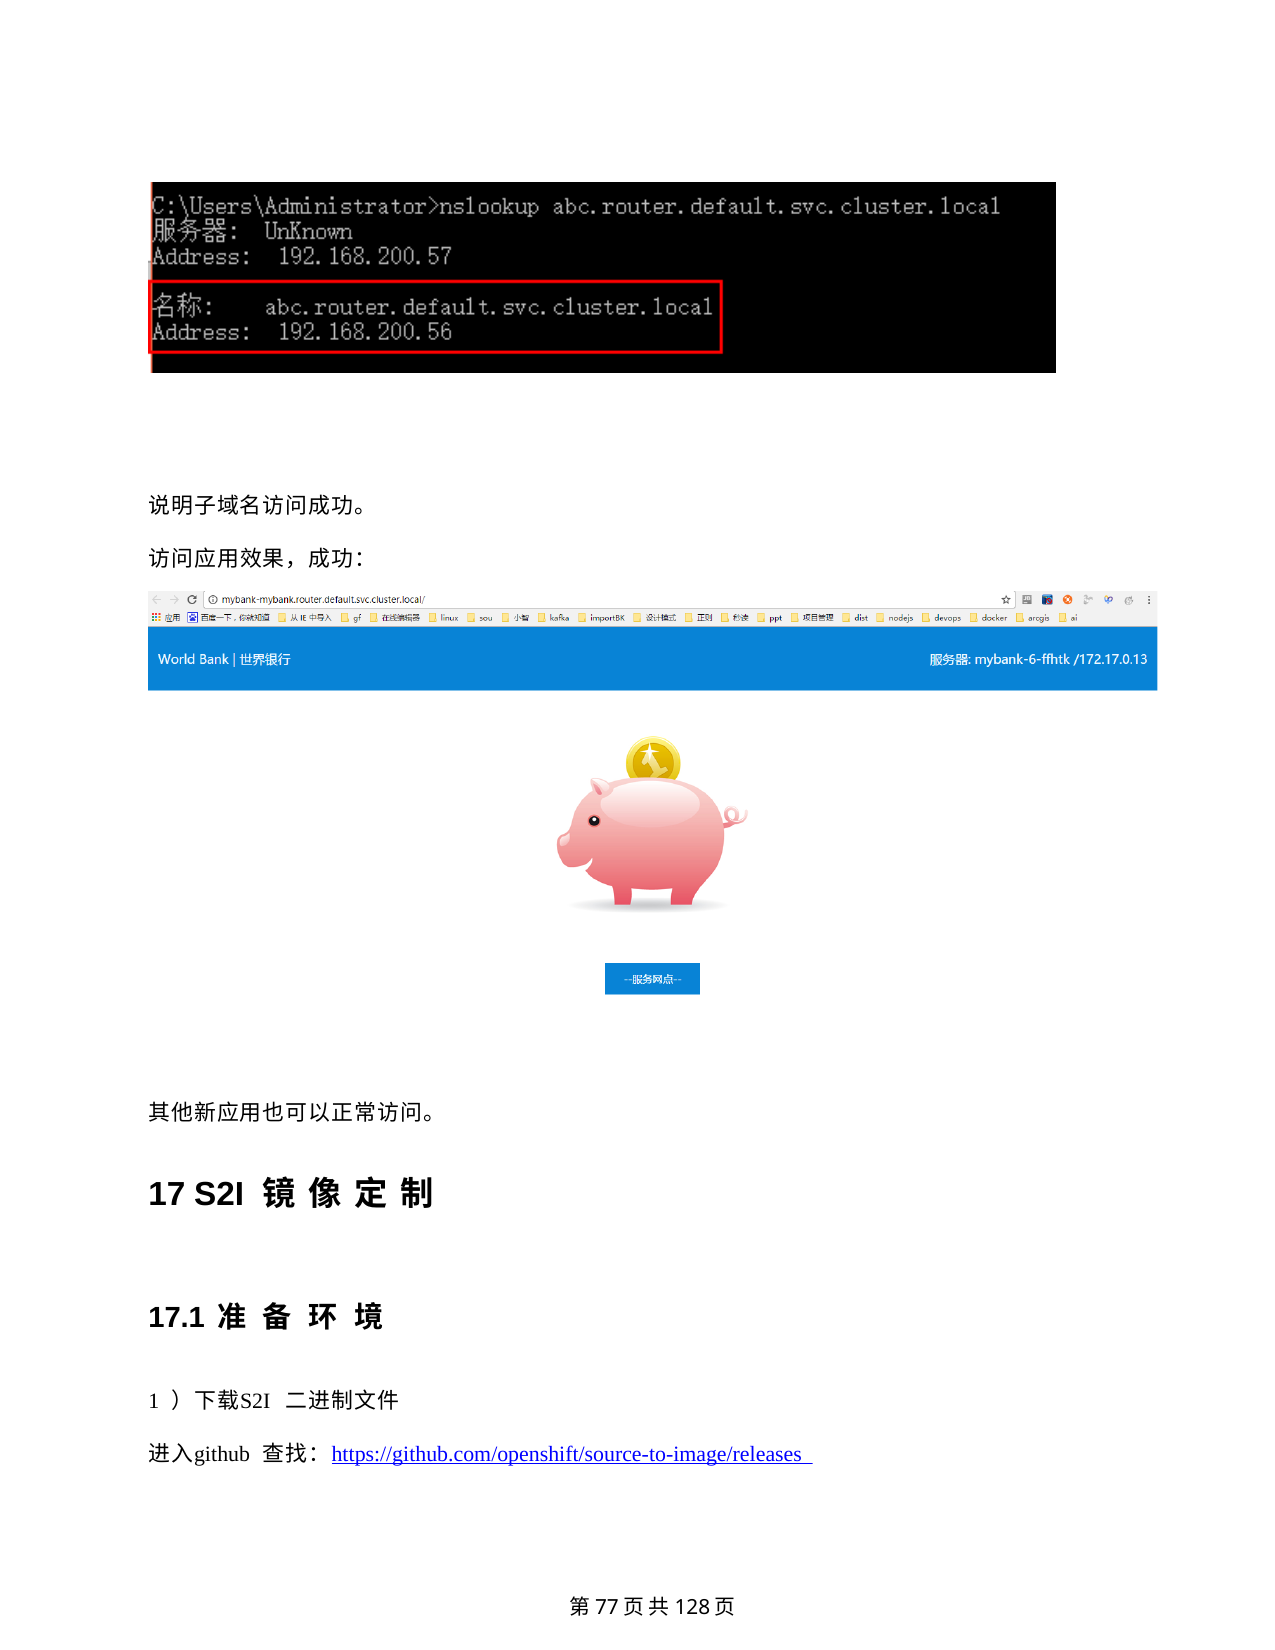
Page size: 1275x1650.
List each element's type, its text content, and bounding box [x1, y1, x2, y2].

subtitle S2I镜像定制 [148, 1153, 1156, 1228]
text 访问应用效果，成功： [148, 538, 1156, 576]
text 进入github查找：https://github.com/openshift/source-to-image/releases [148, 1433, 1156, 1471]
text 说明子域名访问成功。 [148, 485, 1156, 523]
picture [148, 591, 1158, 1073]
text 其他新应用也可以正常访问。 [148, 1092, 1156, 1129]
picture [148, 182, 1056, 373]
text 1）下载S2I二进制文件 [148, 1380, 1156, 1417]
subtitle 准备环境 [148, 1278, 1156, 1353]
